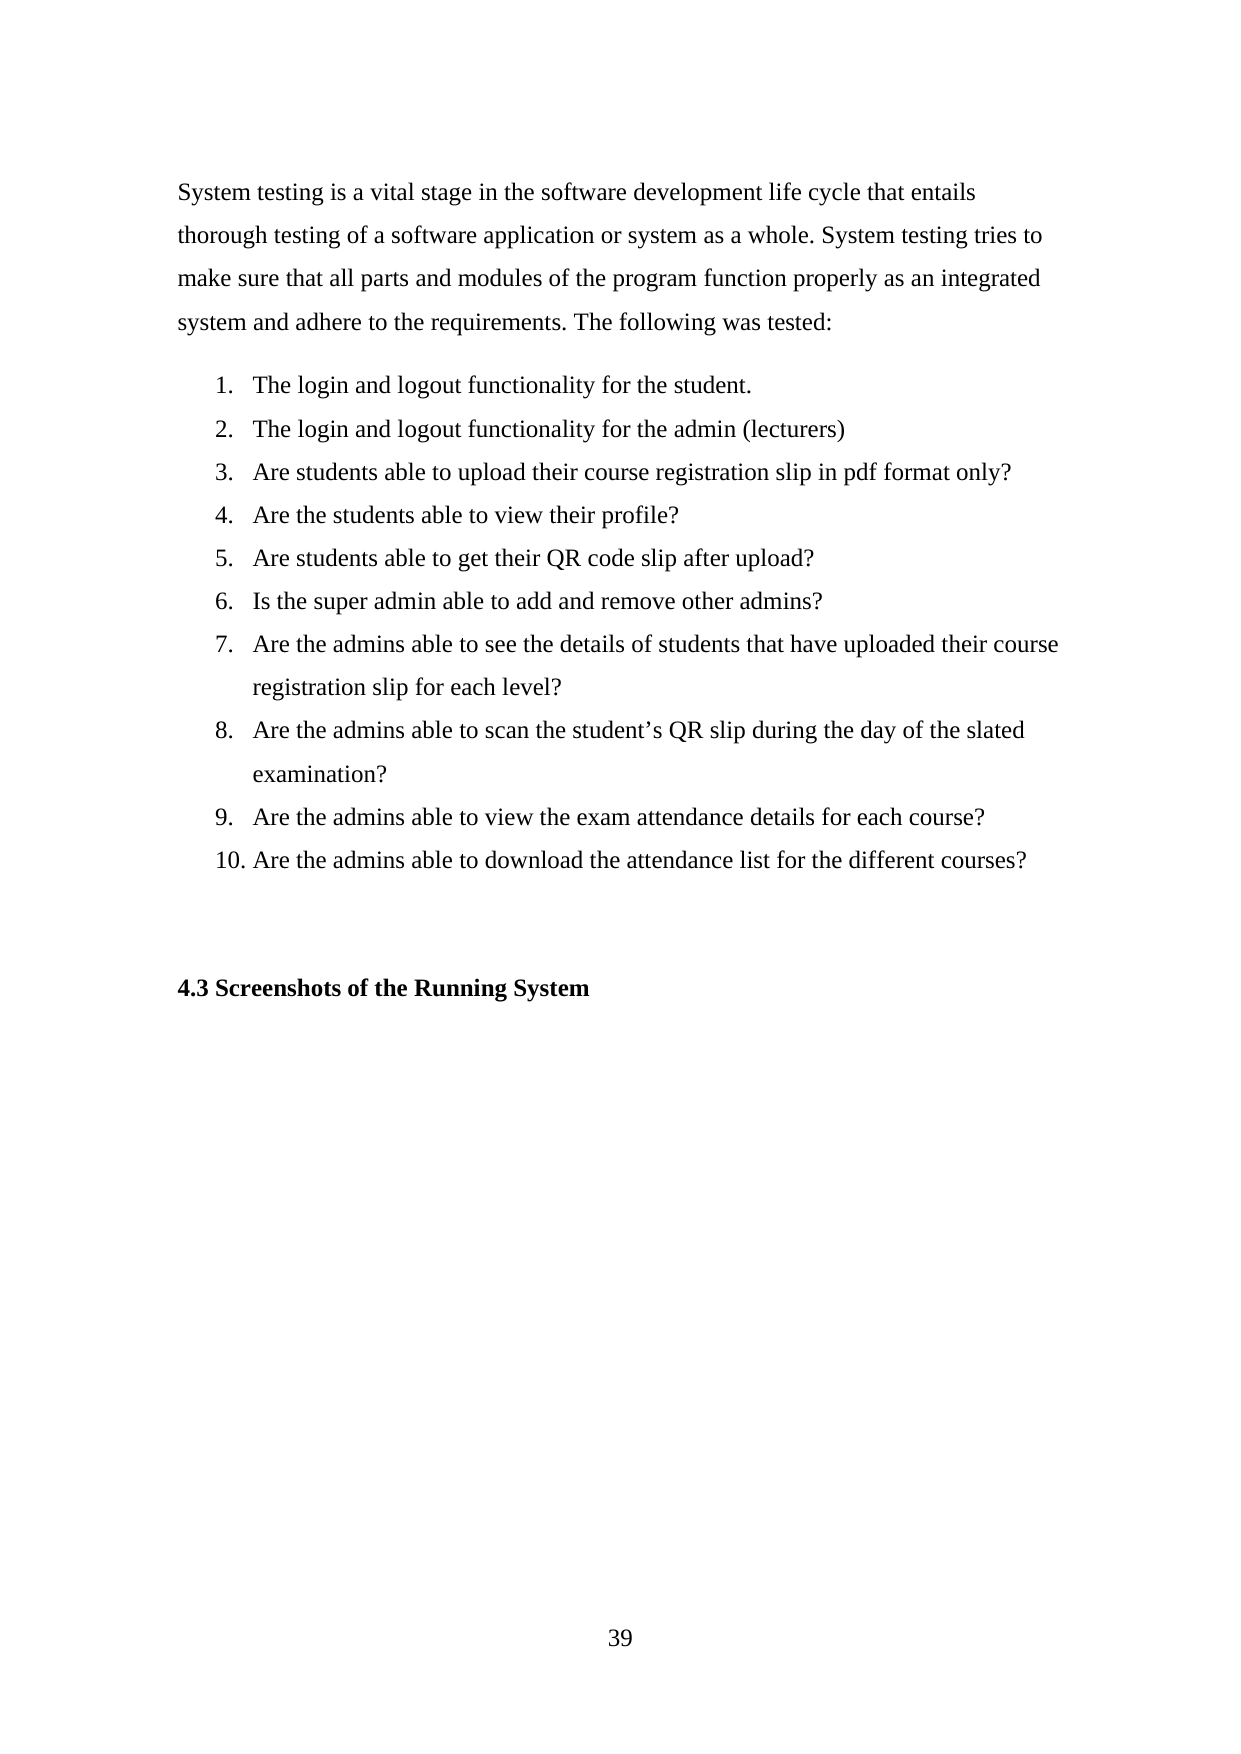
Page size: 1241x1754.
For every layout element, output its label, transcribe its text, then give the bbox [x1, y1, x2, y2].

text System testing is a vital stage in the software development life cycle that entails thorough testing of a software application or system as a whole. System testing tries to make sure that all parts and modules of the program function properly as an integrated system and adhere to the requirements. The following was tested: [177, 177, 1063, 335]
list The login and logout functionality for the student. [215, 371, 1063, 399]
list Are the students able to view their profile? [215, 500, 1063, 529]
list Are students able to get their QR code slip after upload? [215, 543, 1063, 572]
list Is the super admin able to add and remove other admins? [215, 586, 1063, 615]
list Screenshots of the Running System [177, 973, 1063, 1002]
list Are the admins able to scan the student’s QR slip during the day of the slated examination? [215, 716, 1063, 787]
list Are the admins able to view the exam attendance details for each course? [215, 802, 1063, 831]
list The login and logout functionality for the admin (lecturers) [215, 414, 1063, 442]
list Are the admins able to download the attendance list for the different courses? [215, 845, 1063, 874]
list Are students able to upload their course registration slip in pdf format only? [215, 457, 1063, 486]
list Are the admins able to see the details of students that have uploaded their course registration slip for each level? [215, 629, 1063, 701]
